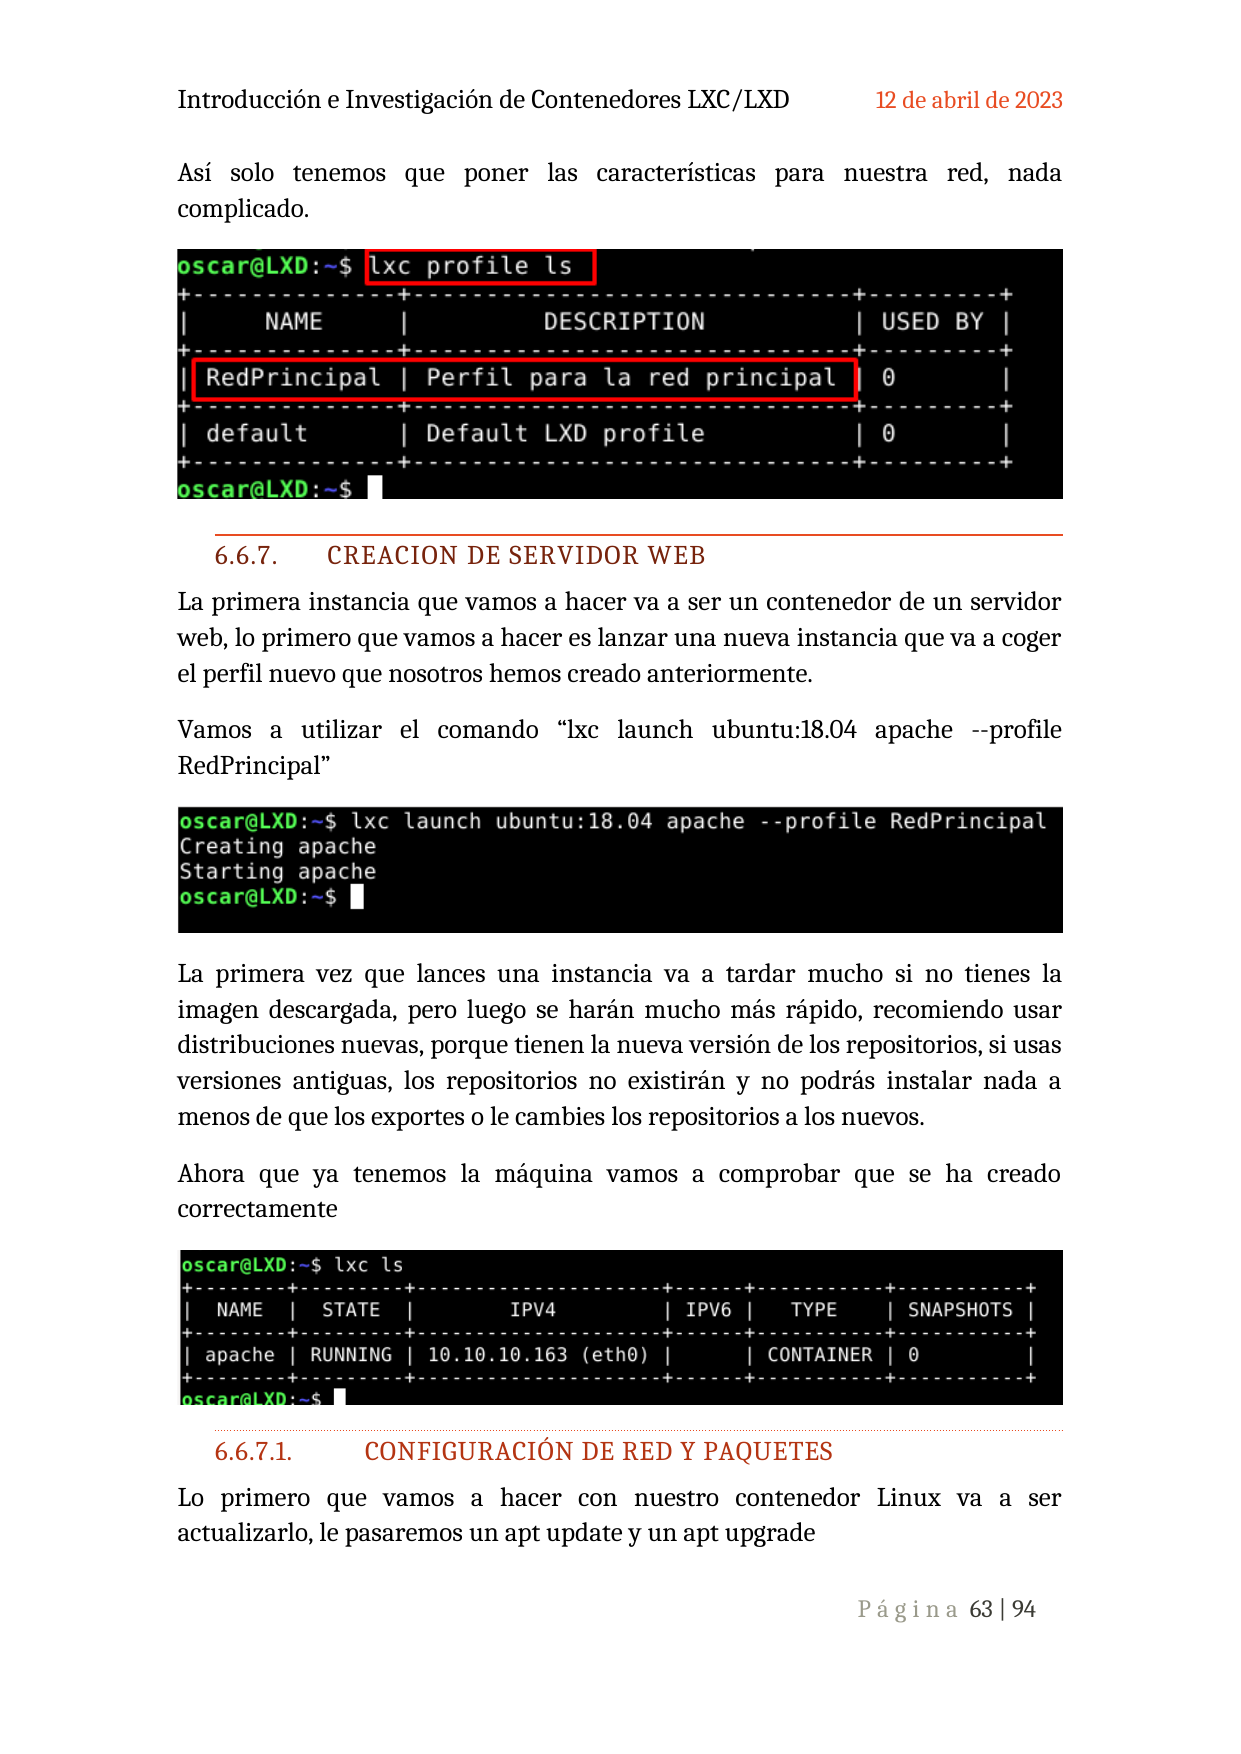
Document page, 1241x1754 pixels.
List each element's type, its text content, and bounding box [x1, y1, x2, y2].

text Así solo tenemos que poner las características para nuestra red, nada complicado. [177, 157, 1063, 224]
picture [177, 249, 1063, 499]
text La primera vez que lances una instancia va a tardar mucho si no tienes la imagen descargada, pero luego se harán mucho más rápido, recomiendo usar distribuciones nuevas, porque tienen la nueva versión de los repositorios, si usas versiones antiguas, los repositorios no existirán y no podrás instalar nada a menos de que los exportes o le cambies los repositorios a los nuevos. [177, 958, 1063, 1132]
subtitle Configuración de red y paquetes [215, 1430, 1063, 1467]
picture [177, 1250, 1063, 1405]
text Lo primero que vamos a hacer con nuestro contenedor Linux va a ser actualizarlo, le pasaremos un apt update y un apt upgrade [177, 1482, 1063, 1548]
text La primera instancia que vamos a hacer va a ser un contenedor de un servidor web, lo primero que vamos a hacer es lanzar una nueva instancia que va a coger el perfil nuevo que nosotros hemos creado anteriormente. [177, 586, 1063, 689]
text Ahora que ya tenemos la máquina vamos a comprobar que se ha creado correctamente [177, 1158, 1063, 1224]
subtitle Creacion de servidor WEB [215, 536, 1063, 571]
text Vamos a utilizar el comando “lxc launch ubuntu:18.04 apache --profile RedPrincipal” [177, 714, 1063, 781]
picture [177, 806, 1063, 933]
